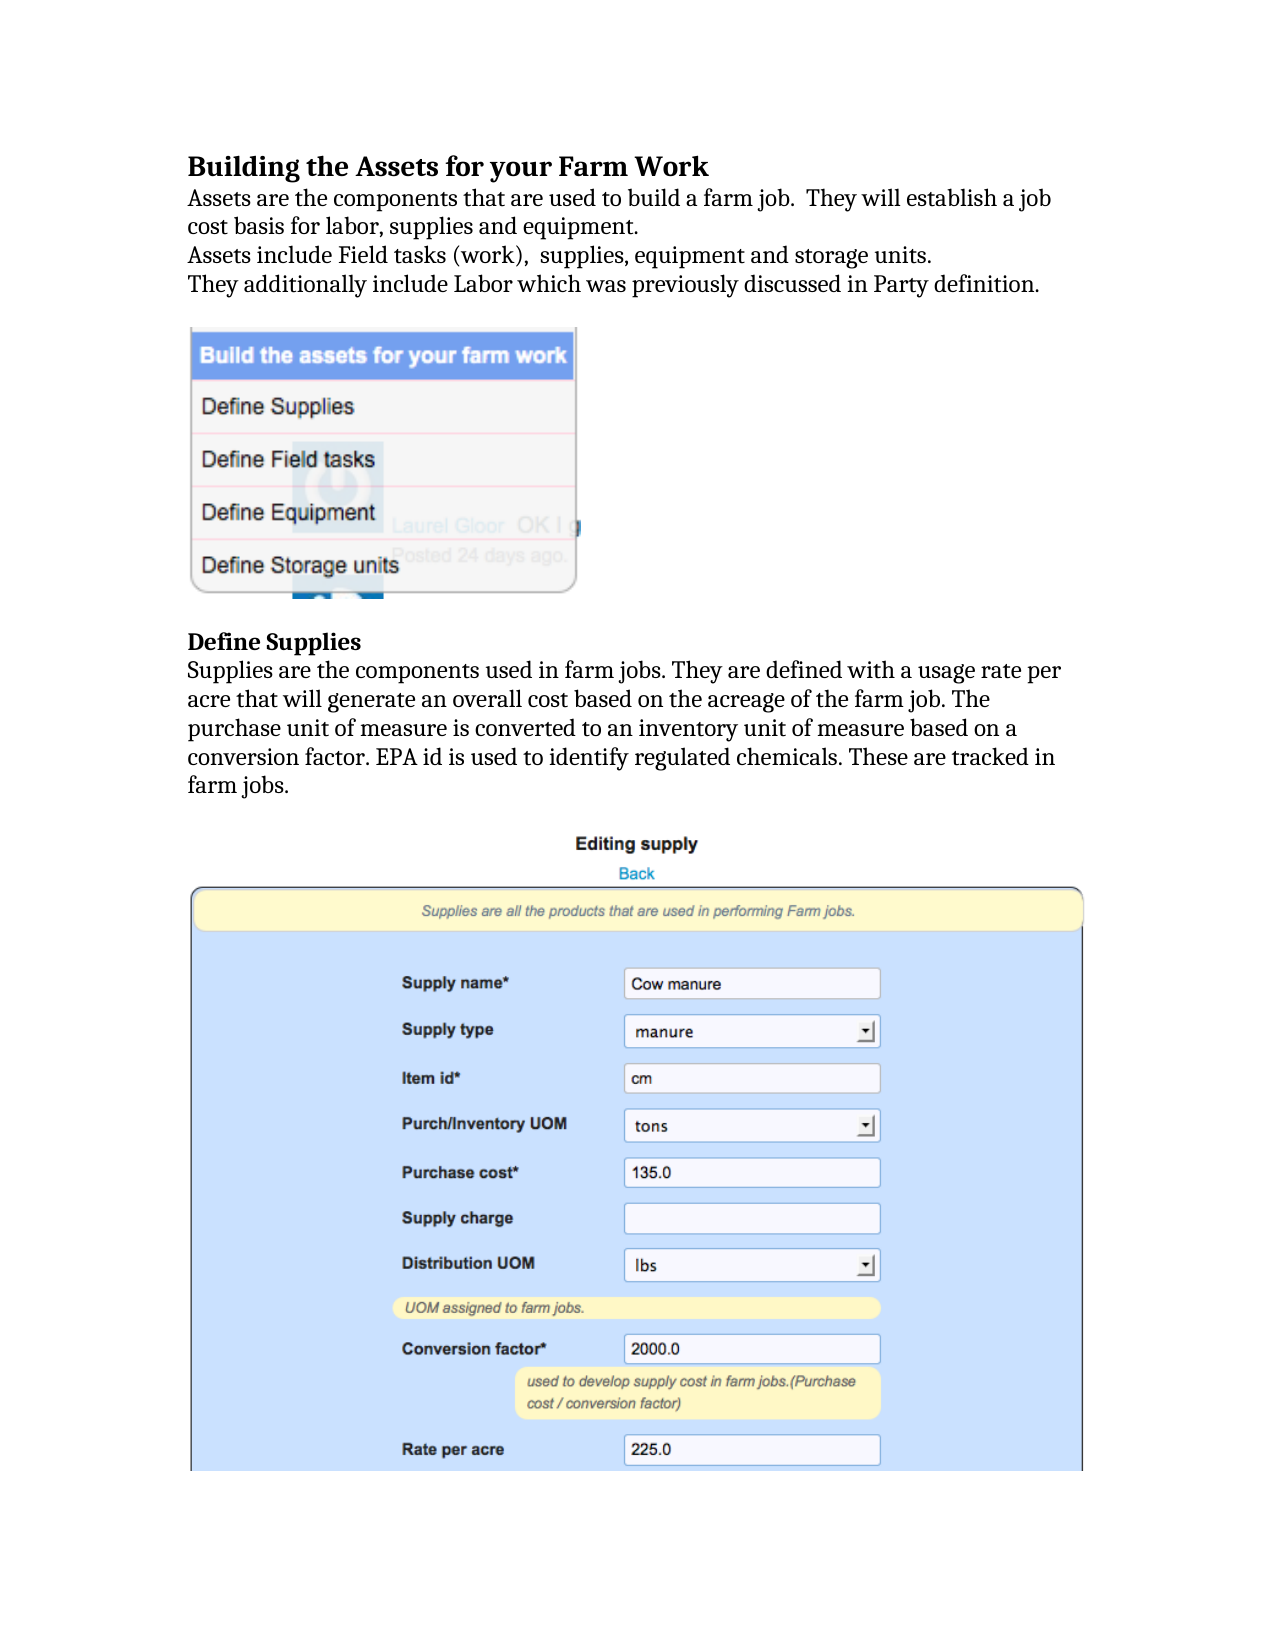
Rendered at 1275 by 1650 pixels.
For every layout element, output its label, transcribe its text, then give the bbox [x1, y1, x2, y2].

picture [187, 327, 581, 599]
text Supplies are the components used in farm jobs. They are defined with a usage rate per acre that will generate an overall cost based on the acreage of the farm job. The purchase unit of measure is converted to an inventory unit of measure based on a conversion factor. EPA id is used to identify regulated chemicals. These are tracked in farm jobs. [187, 656, 1087, 800]
text Assets include Field tasks (work), supplies, equipment and storage units. [187, 241, 1087, 270]
picture [187, 828, 1088, 1471]
text Assets are the components that are used to build a farm job. They will establish a job cost basis for labor, supplies and equipment. [187, 183, 1087, 241]
text Define Supplies [187, 627, 1087, 656]
text Building the Assets for your Farm Work [187, 150, 1087, 183]
text They additionally include Labor which was previously discussed in Party definition. [187, 270, 1087, 298]
